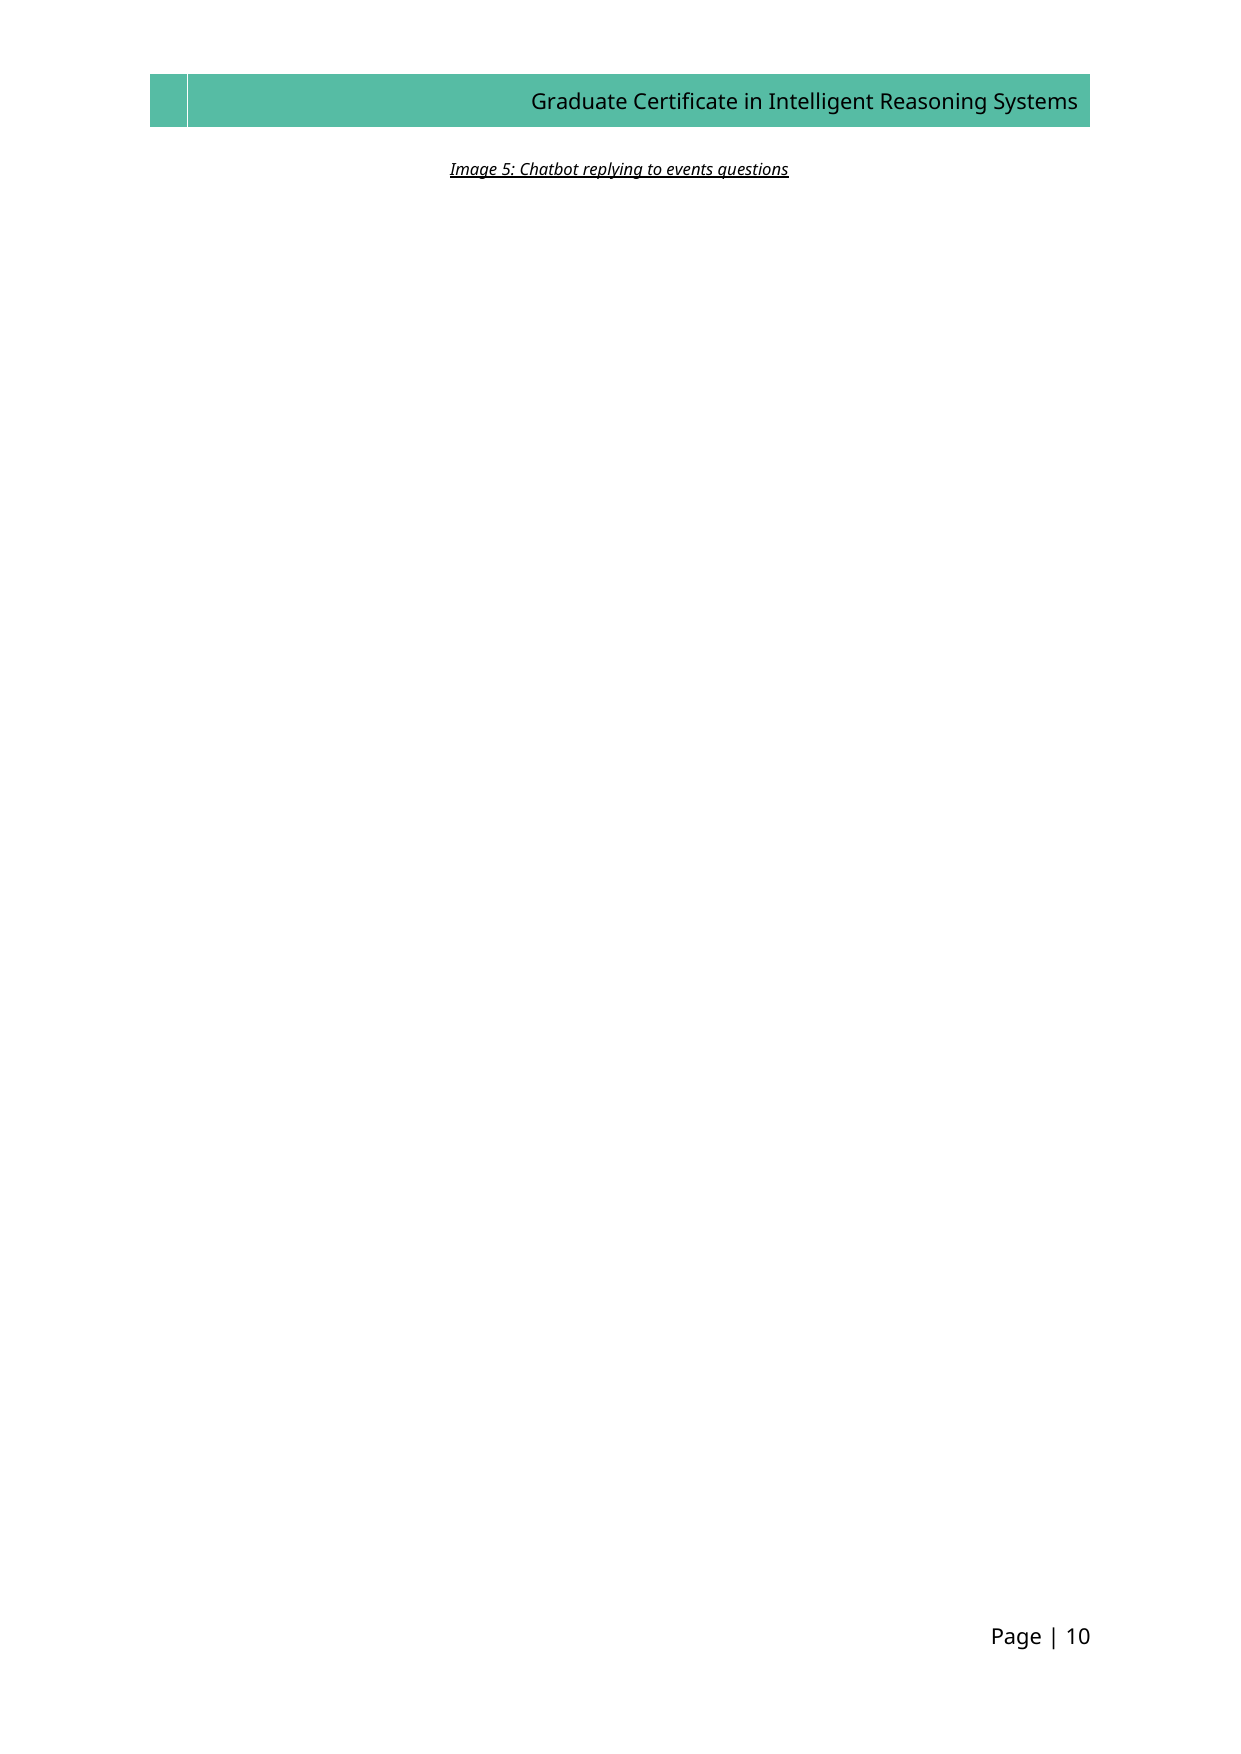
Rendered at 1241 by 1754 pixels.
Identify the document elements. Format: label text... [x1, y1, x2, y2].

text Image 5: Chatbot replying to events questions [150, 157, 1090, 180]
